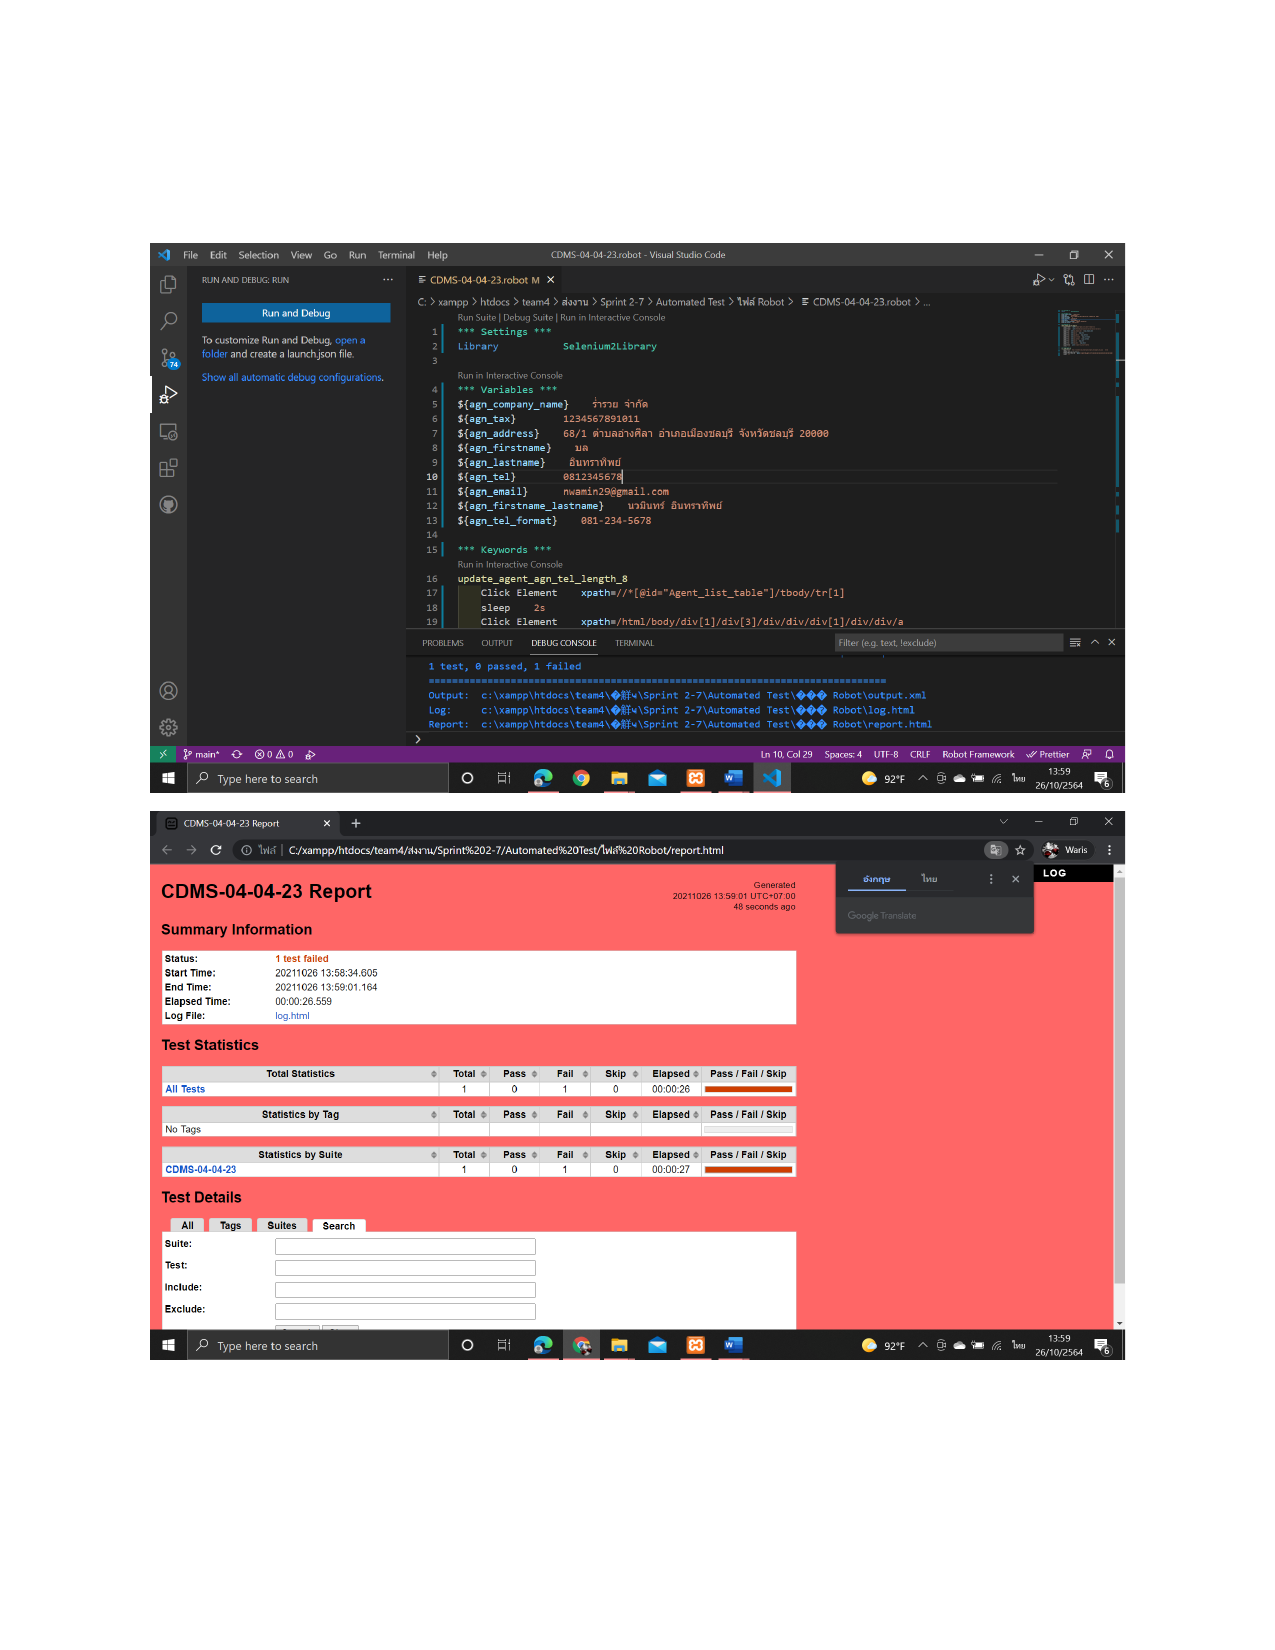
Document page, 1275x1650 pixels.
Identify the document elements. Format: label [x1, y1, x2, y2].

picture [150, 811, 1125, 1360]
picture [150, 243, 1125, 793]
